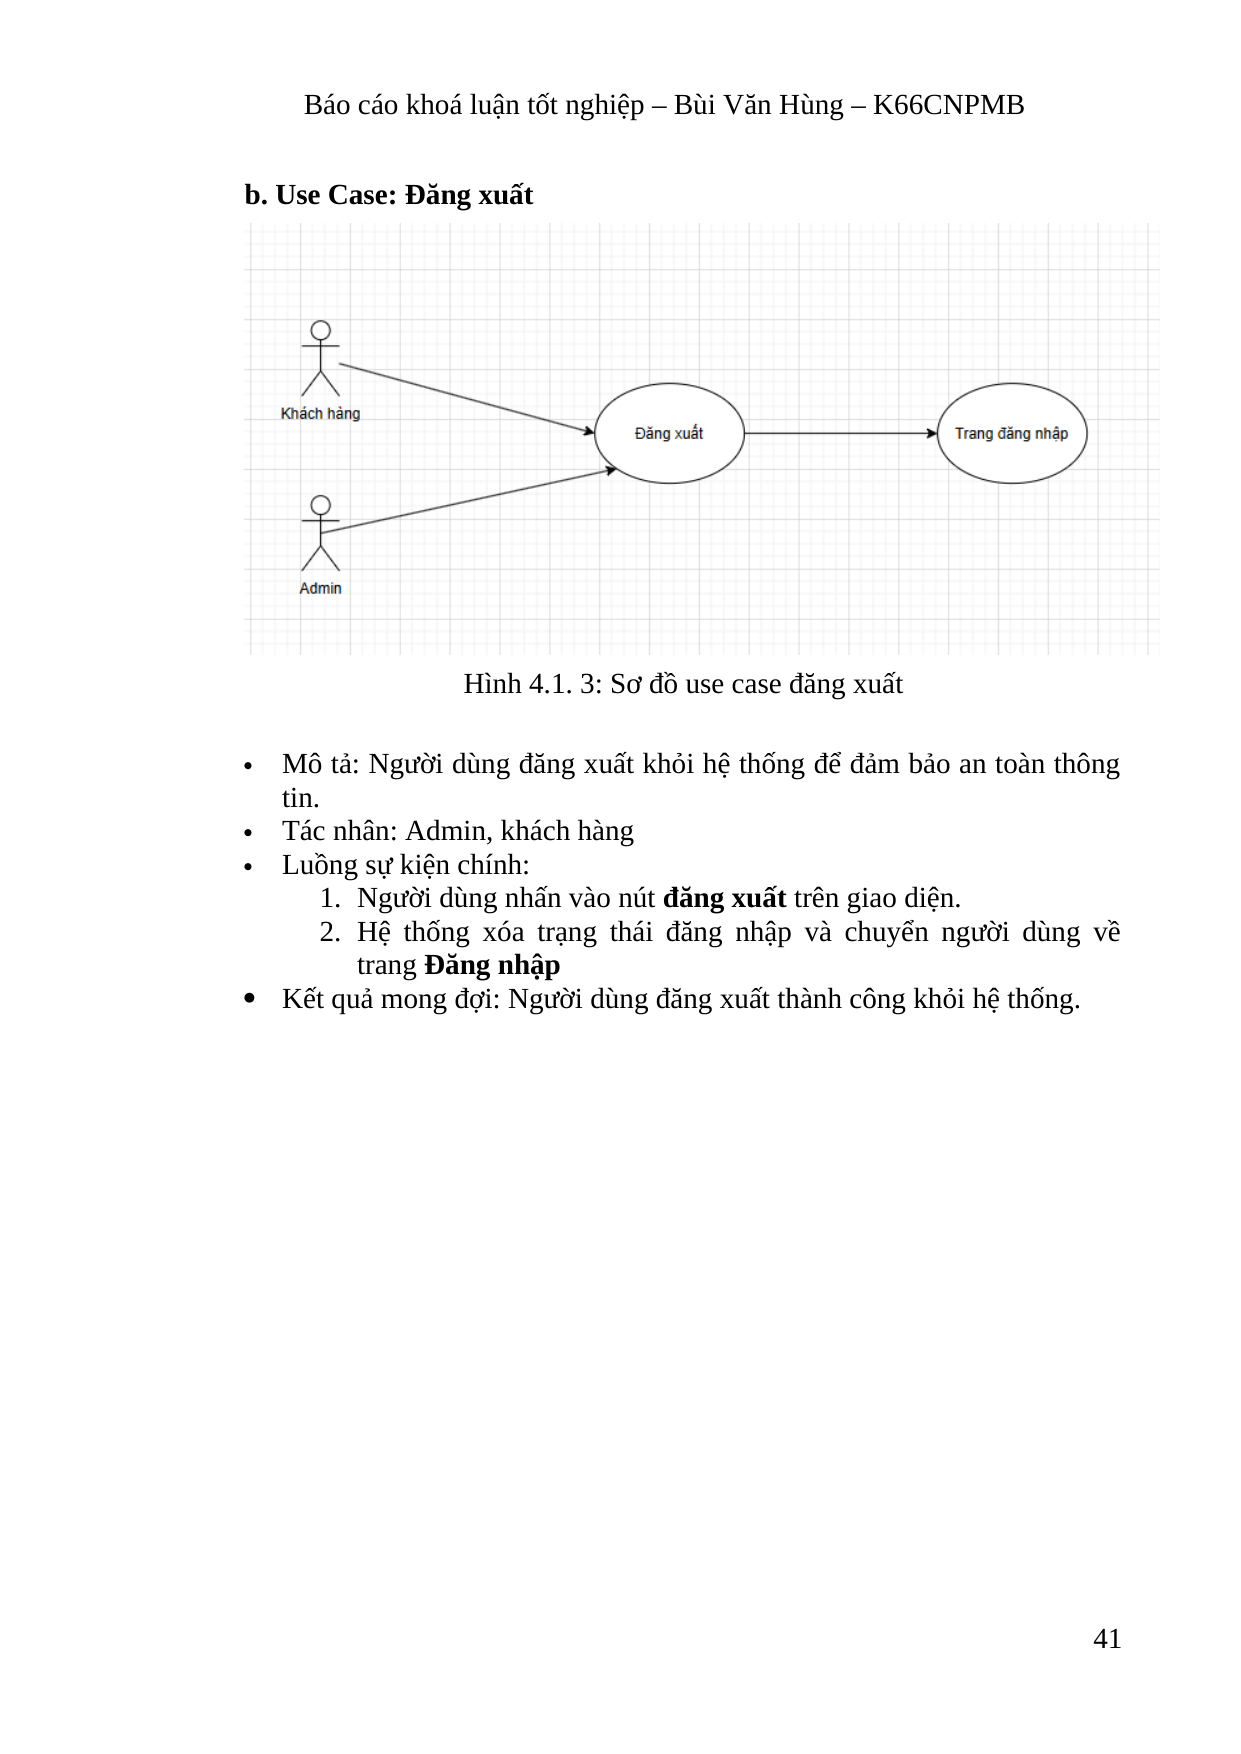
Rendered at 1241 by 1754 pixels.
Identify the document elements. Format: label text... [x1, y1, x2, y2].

list Hệ thống xóa trạng thái đăng nhập và chuyển người dùng về trang Đăng nhập [319, 914, 1122, 981]
text Hình 4.1. 3: Sơ đồ use case đăng xuất [207, 667, 1122, 700]
list Luồng sự kiện chính: [244, 847, 1122, 880]
list Người dùng nhấn vào nút đăng xuất trên giao diện. [319, 880, 1122, 914]
list Tác nhân: Admin, khách hàng [244, 813, 1122, 847]
text b. Use Case: Đăng xuất [207, 177, 1122, 211]
list Kết quả mong đợi: Người dùng đăng xuất thành công khỏi hệ thống. [244, 981, 1122, 1015]
picture [244, 223, 1160, 655]
list Mô tả: Người dùng đăng xuất khỏi hệ thống để đảm bảo an toàn thông tin. [244, 746, 1122, 813]
